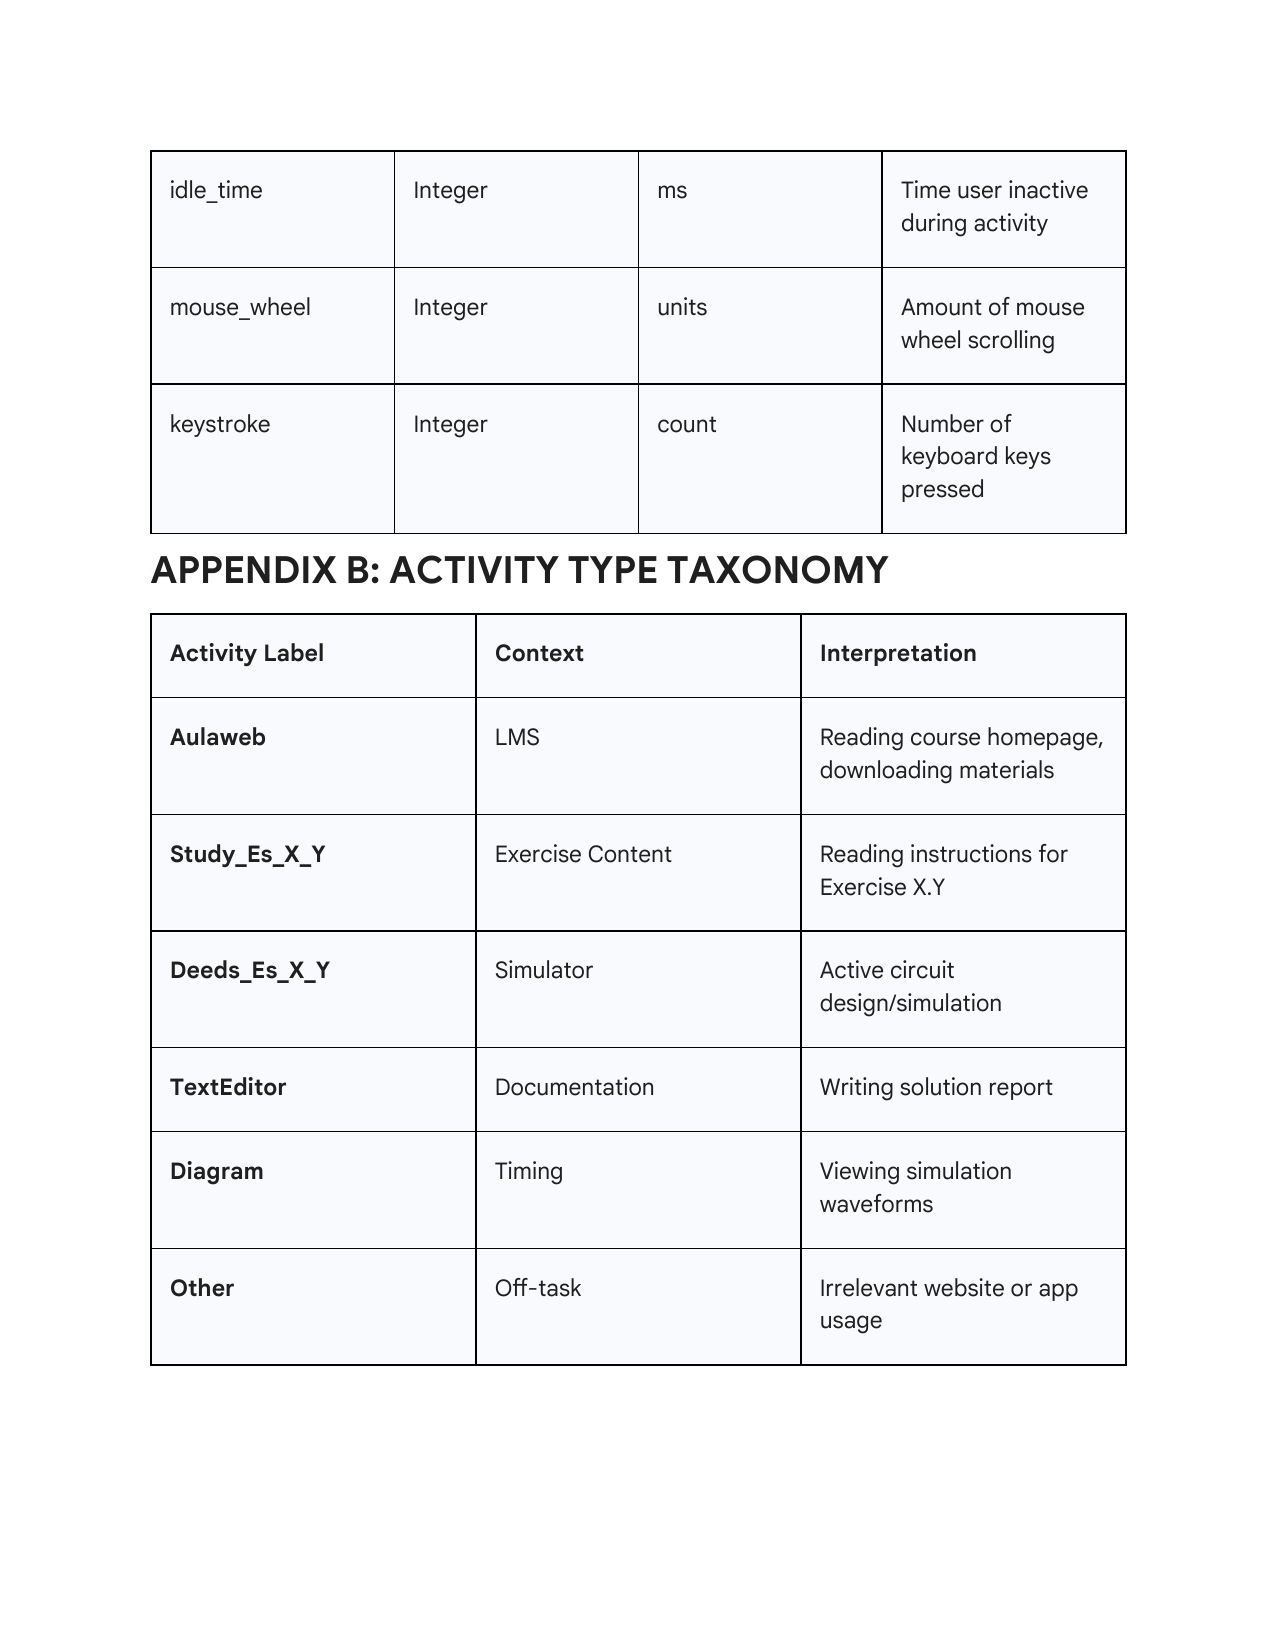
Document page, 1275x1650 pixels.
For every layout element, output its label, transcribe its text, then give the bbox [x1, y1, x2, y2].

table_header Interpretation [802, 615, 1125, 697]
table_cell Active circuit design/simulation [802, 932, 1125, 1047]
table_cell ms [639, 152, 881, 267]
table_cell Deeds_Es_X_Y [152, 932, 475, 1047]
table_cell units [639, 268, 881, 383]
table_header Context [477, 615, 800, 697]
table_cell Reading instructions for Exercise X.Y [802, 815, 1125, 930]
table_cell Number of keyboard keys pressed [883, 385, 1125, 533]
table_cell Time user inactive during activity [883, 152, 1125, 267]
table_cell Integer [395, 385, 638, 533]
table_cell Amount of mouse wheel scrolling [883, 268, 1125, 383]
table_cell Timing [477, 1132, 800, 1247]
table_cell Exercise Content [477, 815, 800, 930]
table_cell Off-task [477, 1249, 800, 1364]
table_cell Aulaweb [152, 698, 475, 813]
table_cell Integer [395, 152, 638, 267]
table_cell idle_time [152, 152, 394, 267]
subtitle APPENDIX B: ACTIVITY TYPE TAXONOMY [150, 547, 1125, 594]
table_cell LMS [477, 698, 800, 813]
table_cell Simulator [477, 932, 800, 1047]
table_cell TextEditor [152, 1048, 475, 1131]
table_cell Diagram [152, 1132, 475, 1247]
table_cell Irrelevant website or app usage [802, 1249, 1125, 1364]
table_cell Documentation [477, 1048, 800, 1131]
table_cell mouse_wheel [152, 268, 394, 383]
table_cell Viewing simulation waveforms [802, 1132, 1125, 1247]
table_cell Reading course homepage, downloading materials [802, 698, 1125, 813]
table_cell Study_Es_X_Y [152, 815, 475, 930]
table_cell count [639, 385, 881, 533]
table_cell Other [152, 1249, 475, 1364]
table_cell keystroke [152, 385, 394, 533]
table_header Activity Label [152, 615, 475, 697]
table_cell Integer [395, 268, 638, 383]
table_cell Writing solution report [802, 1048, 1125, 1131]
